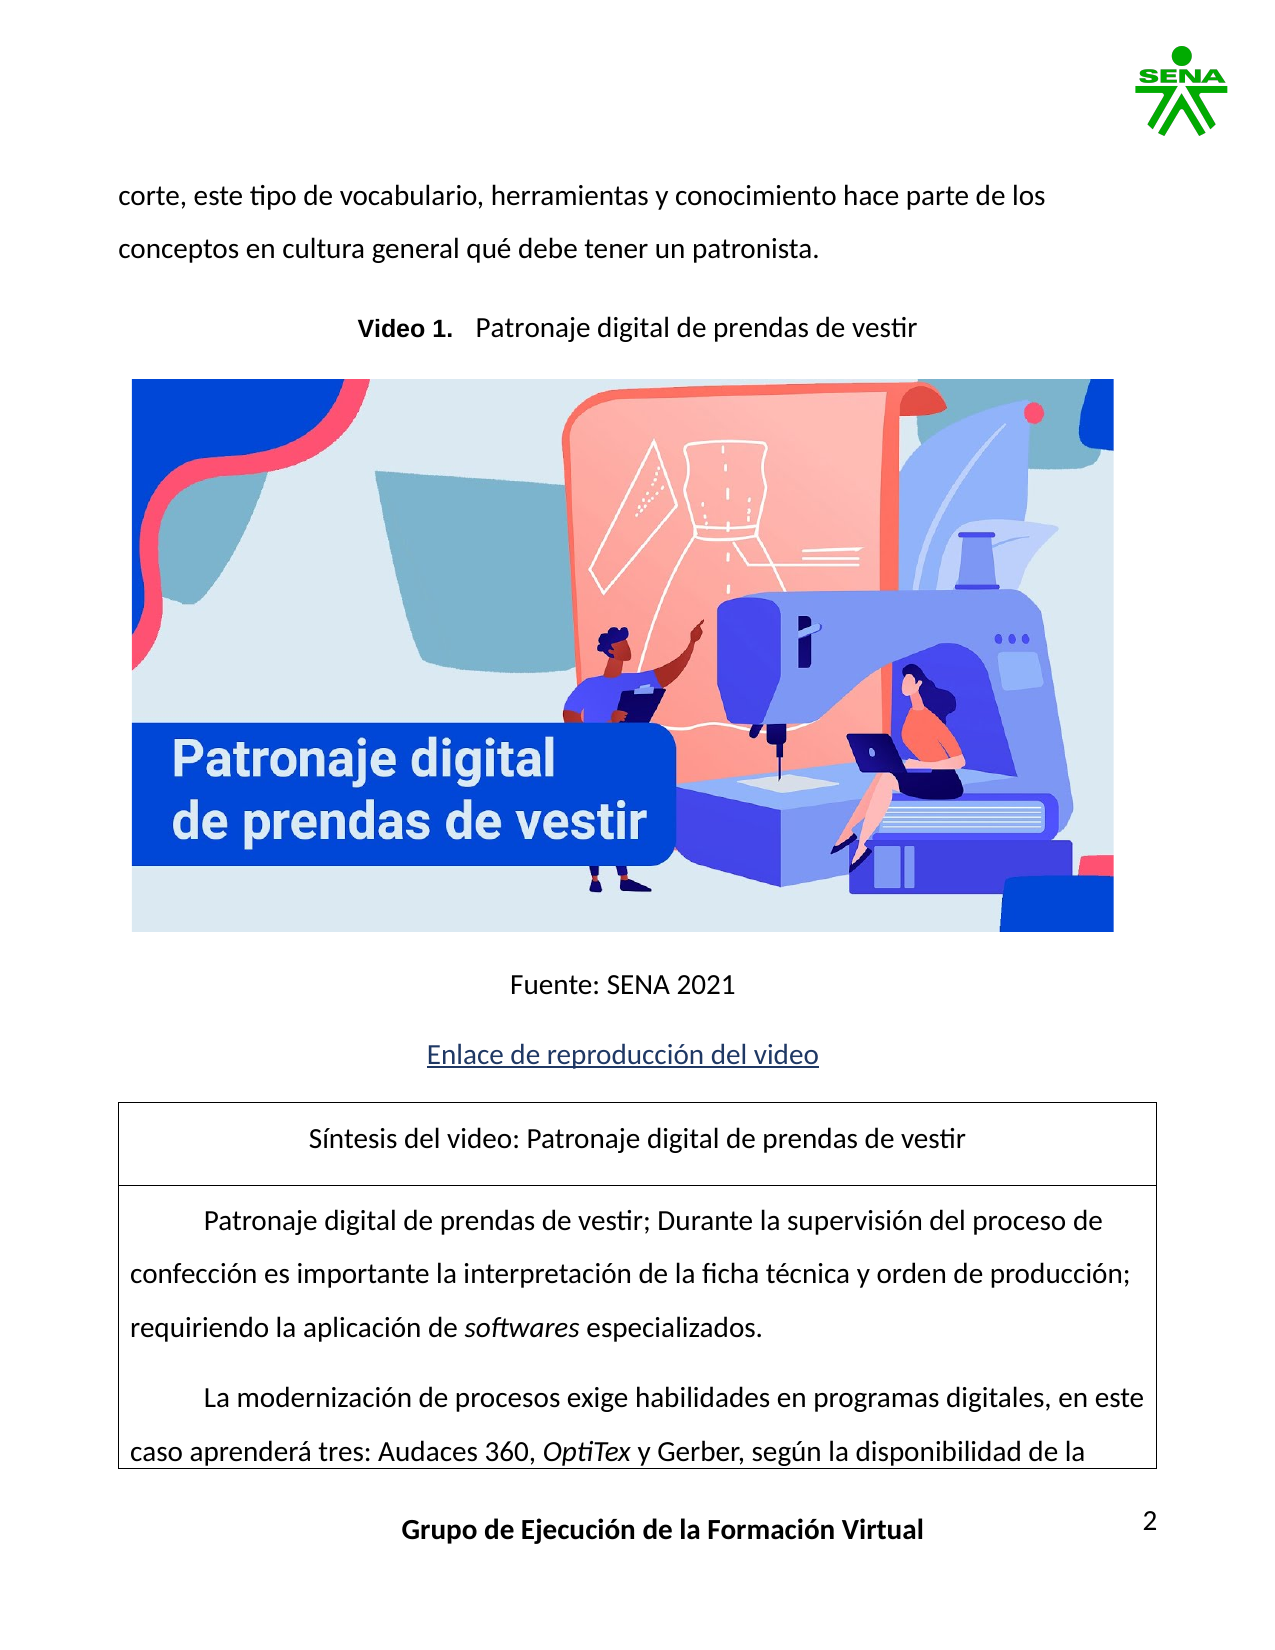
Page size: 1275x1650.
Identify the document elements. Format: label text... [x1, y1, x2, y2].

text Patronaje digital de prendas de vestir [118, 309, 1157, 345]
table_header Síntesis del video: Patronaje digital de prendas de vestir [119, 1103, 1156, 1184]
picture [131, 379, 1114, 932]
text Fuente: SENA 2021 [88, 966, 1157, 1002]
text Enlace de reproducción del video [88, 1036, 1157, 1072]
picture [1135, 46, 1228, 136]
